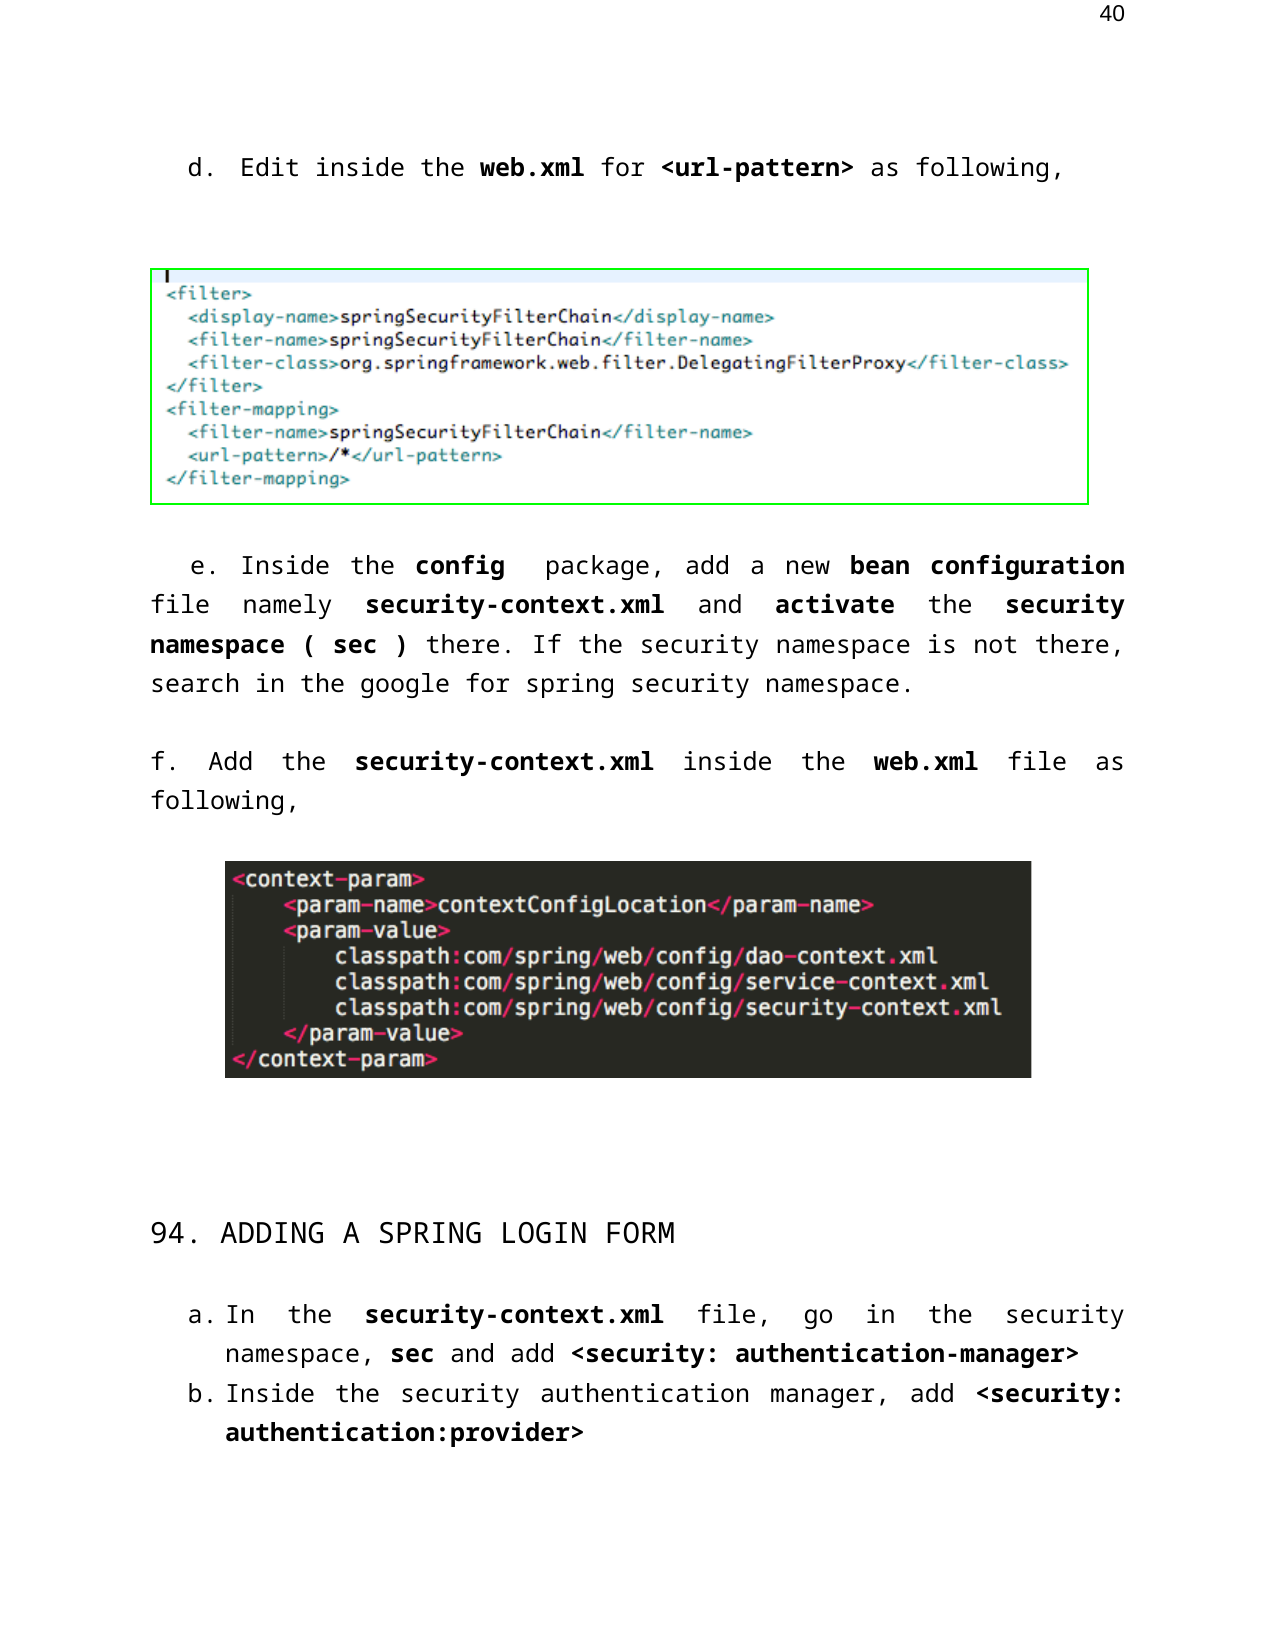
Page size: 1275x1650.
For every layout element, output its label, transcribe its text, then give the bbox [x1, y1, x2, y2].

picture [225, 861, 1032, 1078]
list Edit inside the web.xml for <url-pattern> as following, [187, 150, 1125, 184]
list In the security-context.xml file, go in the security namespace, sec and add <security: authentication-manager> [187, 1297, 1125, 1370]
picture [152, 270, 1087, 503]
list Inside the security authentication manager, add <security: authentication:provider> [187, 1375, 1125, 1448]
text 94. ADDING A SPRING LOGIN FORM [150, 1212, 1125, 1252]
text e. Inside the config package, add a new bean configuration file namely security-context.xml and activate the security namespace ( sec ) there. If the security namespace is not there, search in the google for spring security namespace. [150, 548, 1125, 699]
text f. Add the security-context.xml inside the web.xml file as following, [150, 744, 1125, 817]
